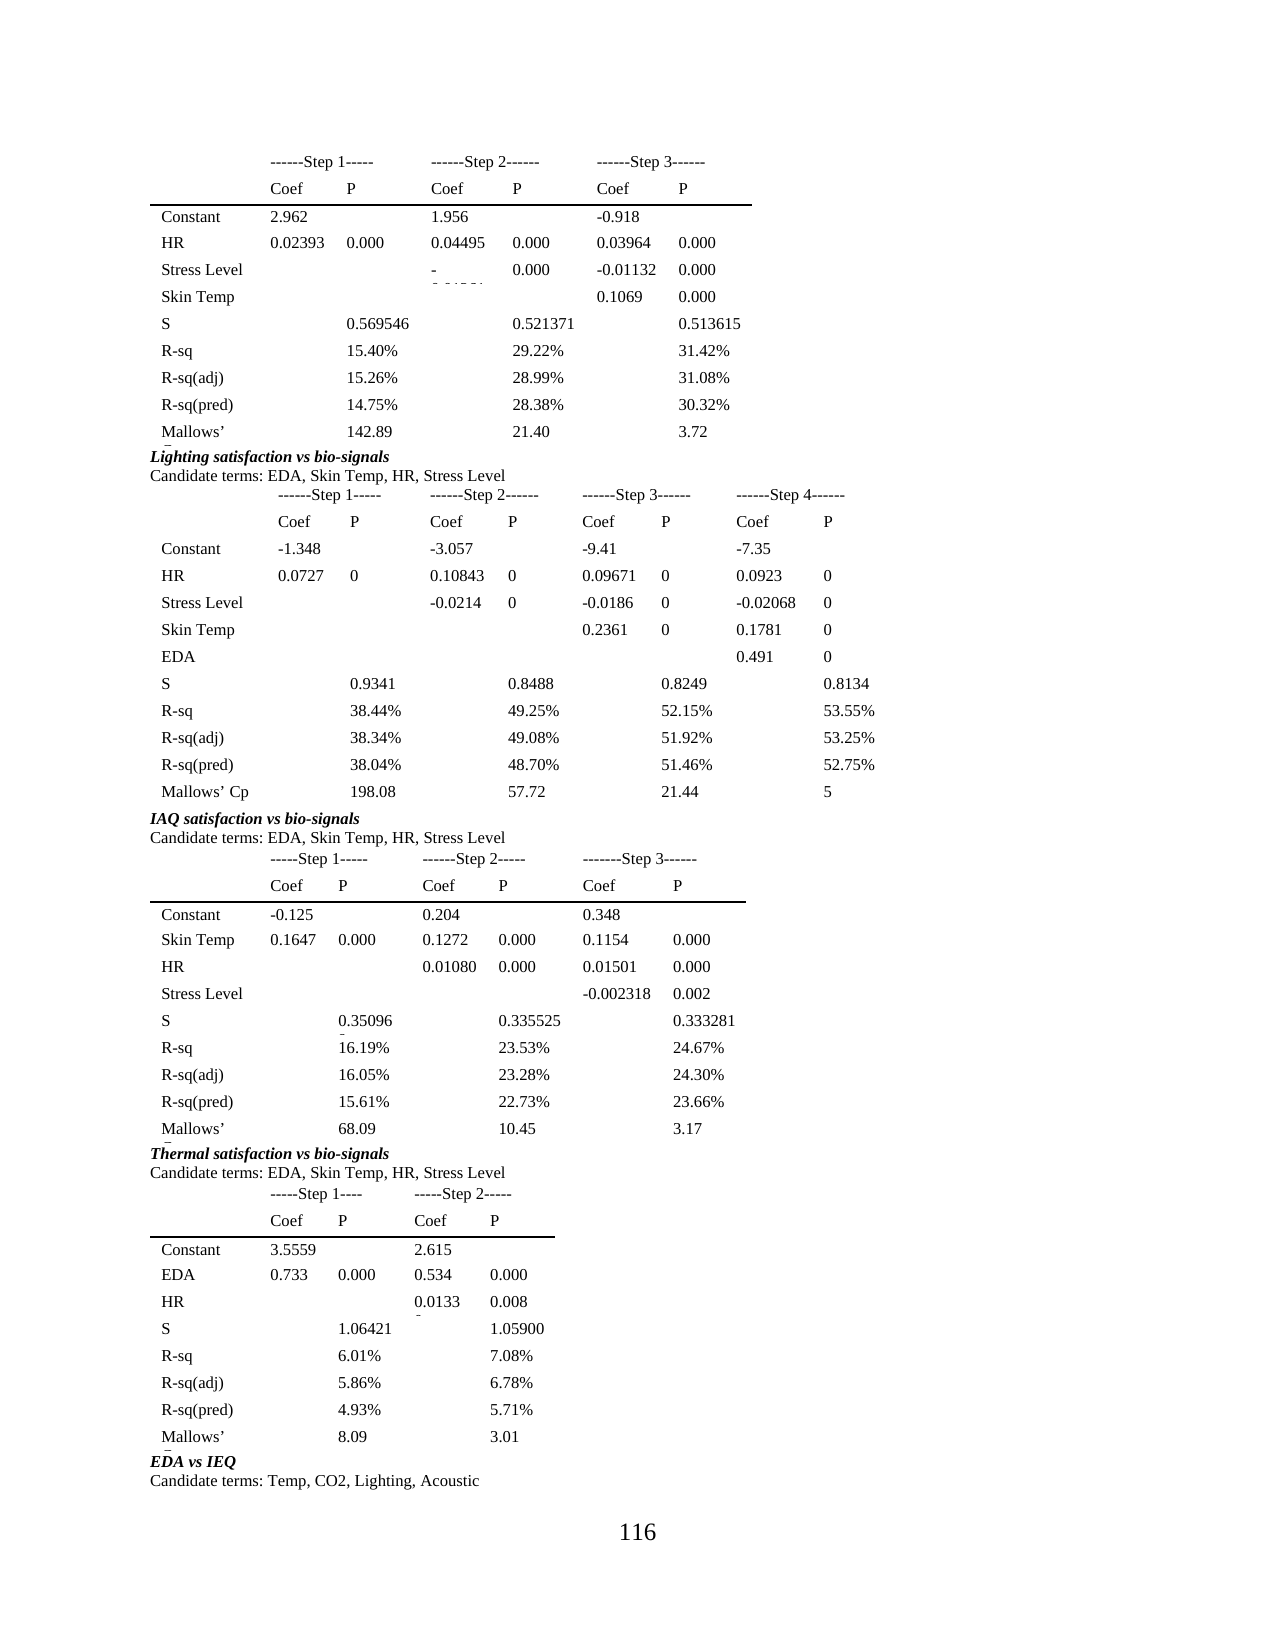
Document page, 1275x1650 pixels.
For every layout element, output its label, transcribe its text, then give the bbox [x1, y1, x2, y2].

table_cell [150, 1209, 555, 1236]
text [150, 466, 1125, 485]
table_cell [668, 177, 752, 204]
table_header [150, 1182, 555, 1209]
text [150, 1471, 1125, 1490]
text Thermal satisfaction vs bio-signals [150, 1144, 1125, 1163]
text Lighting satisfaction vs bio-signals [150, 447, 1125, 466]
text IAQ satisfaction vs bio-signals [150, 809, 1125, 828]
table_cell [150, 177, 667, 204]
text EDA vs IEQ [150, 1452, 1125, 1471]
text Candidate terms: EDA, Skin Temp, HR, Stress Level [150, 1163, 1125, 1182]
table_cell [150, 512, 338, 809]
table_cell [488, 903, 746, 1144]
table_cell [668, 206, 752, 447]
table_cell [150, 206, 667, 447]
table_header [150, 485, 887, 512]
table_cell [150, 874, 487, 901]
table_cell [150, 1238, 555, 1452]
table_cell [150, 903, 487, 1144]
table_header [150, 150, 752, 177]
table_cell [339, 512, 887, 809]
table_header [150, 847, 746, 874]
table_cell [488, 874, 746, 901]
text Candidate terms: EDA, Skin Temp, HR, Stress Level [150, 828, 1125, 847]
